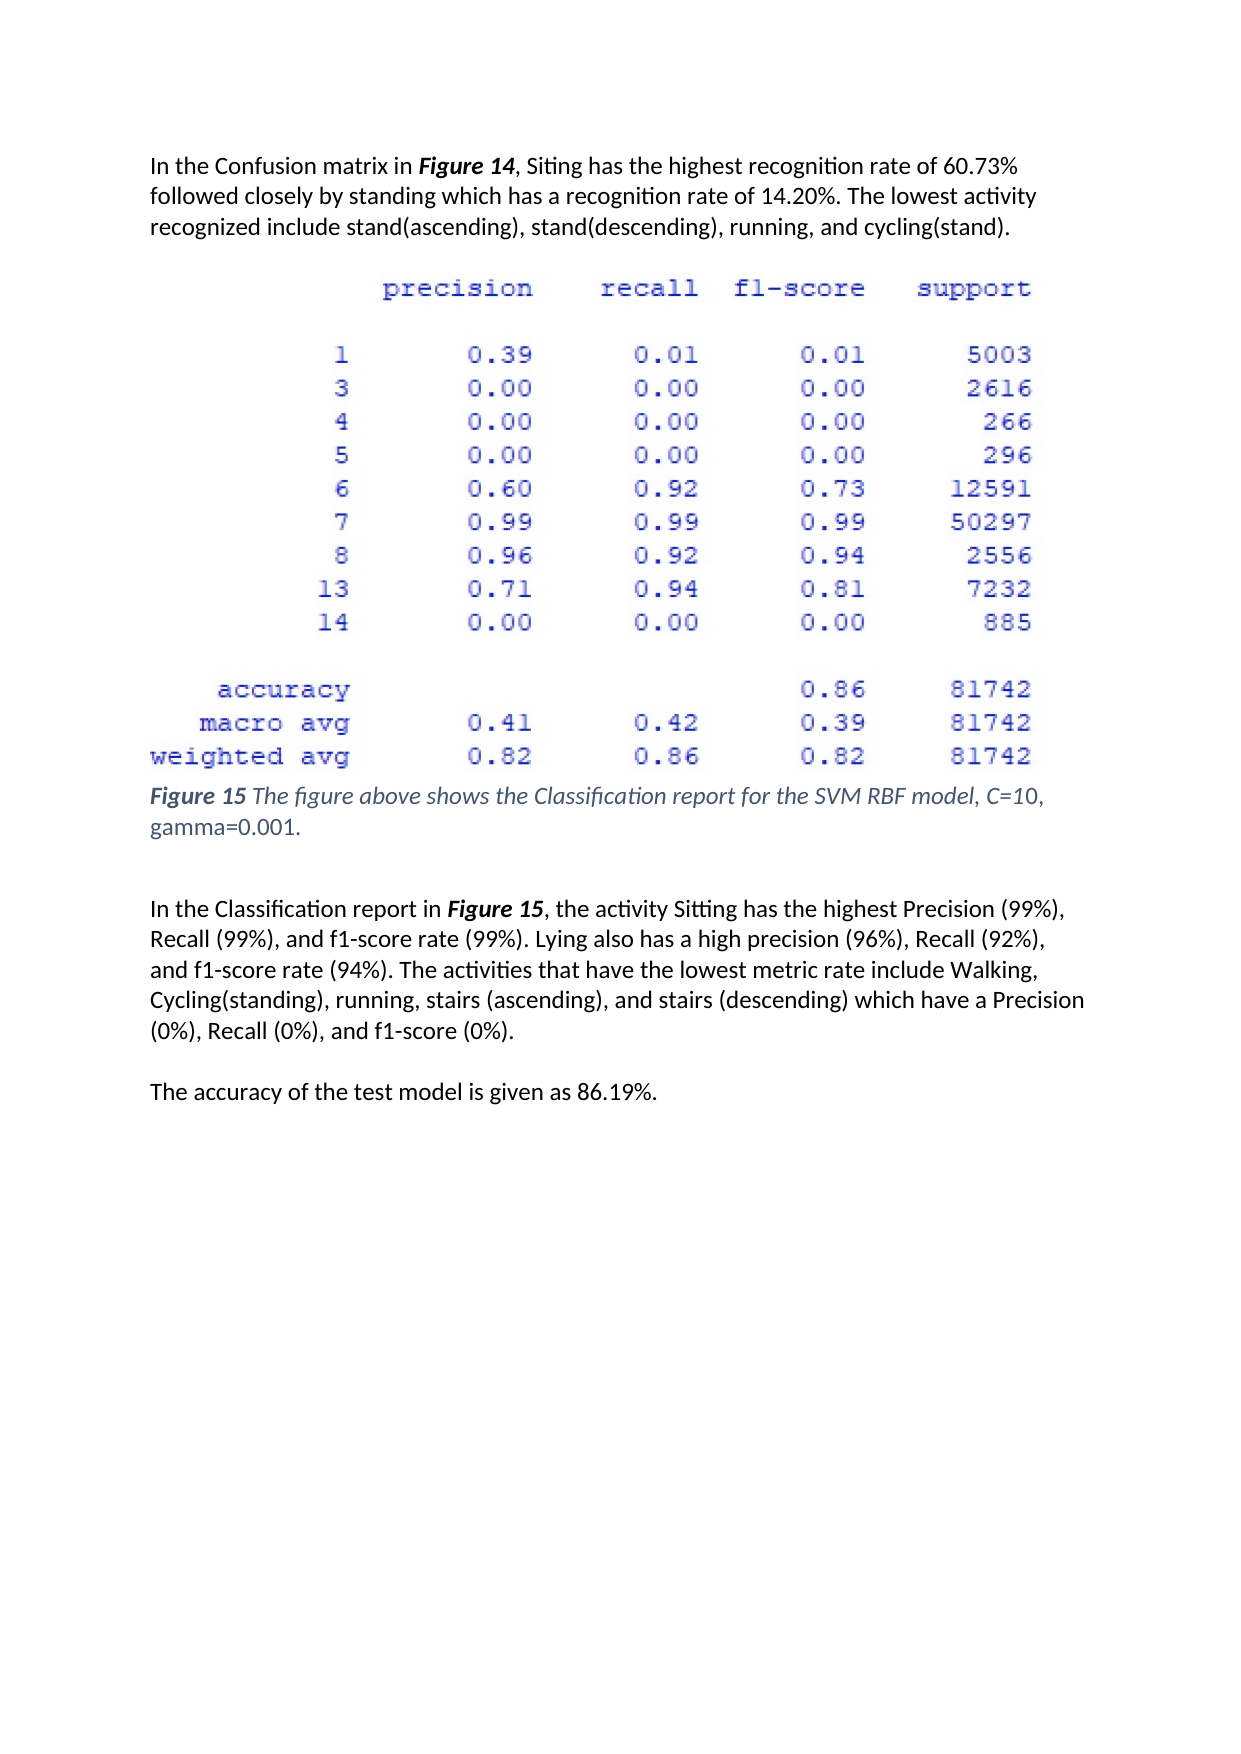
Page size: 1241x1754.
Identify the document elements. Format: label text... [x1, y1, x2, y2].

text The accuracy of the test model is given as 86.19%. [150, 1076, 1090, 1106]
text Figure 15 The figure above shows the Classification report for the SVM RBF model, C=10, gamma=0.001. [150, 780, 1090, 841]
text In the Confusion matrix in Figure 14, Siting has the highest recognition rate of 60.73% followed closely by standing which has a recognition rate of 14.20%. The lowest activity recognized include stand(ascending), stand(descending), running, and cycling(stand). [150, 150, 1090, 242]
picture [150, 272, 1046, 781]
text In the Classification report in Figure 15, the activity Sitting has the highest Precision (99%), Recall (99%), and f1-score rate (99%). Lying also has a high precision (96%), Recall (92%), and f1-score rate (94%). The activities that have the lowest metric rate include Walking, Cycling(standing), running, stairs (ascending), and stairs (descending) which have a Precision (0%), Recall (0%), and f1-score (0%). [150, 893, 1090, 1045]
